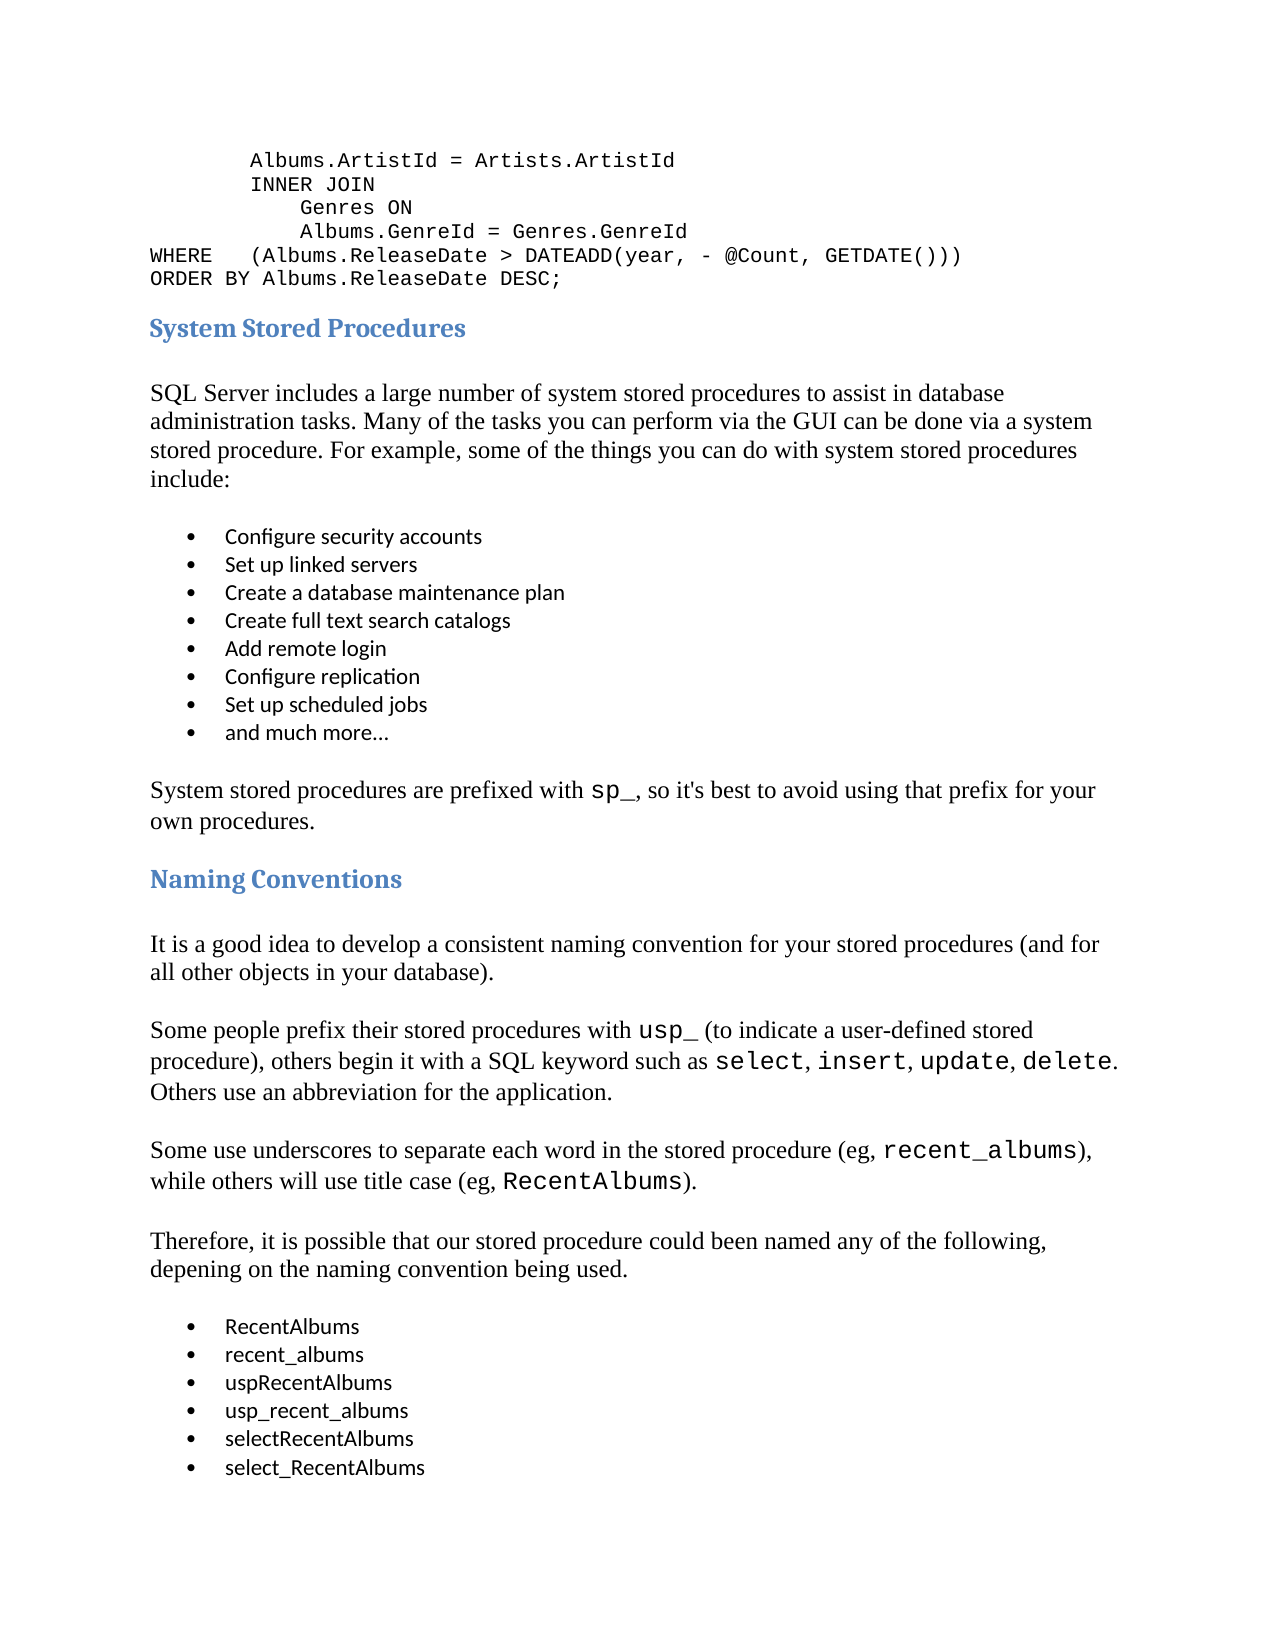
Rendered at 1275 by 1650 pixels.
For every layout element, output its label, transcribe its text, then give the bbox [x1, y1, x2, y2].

list Set up linked servers [187, 550, 1125, 578]
list usp_recent_albums [187, 1397, 1125, 1424]
text SQL Server includes a large number of system stored procedures to assist in database administration tasks. Many of the tasks you can perform via the GUI can be done via a system stored procedure. For example, some of the things you can do with system stored procedures include: [150, 378, 1125, 493]
list select_RecentAlbums [187, 1453, 1125, 1481]
text Albums.ArtistId = Artists.ArtistId [150, 150, 1125, 174]
text Genres ON [150, 197, 1125, 221]
text It is a good idea to develop a consistent naming convention for your stored procedures (and for all other objects in your database). [150, 929, 1125, 986]
list Create a database maintenance plan [187, 578, 1125, 606]
text Therefore, it is possible that our stored procedure could been named any of the following, depening on the naming convention being used. [150, 1226, 1125, 1283]
text System stored procedures are prefixed with sp_, so it's best to avoid using that prefix for your own procedures. [150, 775, 1125, 835]
text Some people prefix their stored procedures with usp_ (to indicate a user-defined stored procedure), others begin it with a SQL keyword such as select, insert, update, delete. Others use an abbreviation for the application. [150, 1015, 1125, 1106]
subtitle Naming Conventions [150, 864, 1125, 895]
text WHERE (Albums.ReleaseDate > DATEADD(year, - @Count, GETDATE())) [150, 244, 1125, 268]
subtitle System Stored Procedures [150, 313, 1125, 344]
list and much more... [187, 718, 1125, 746]
text INNER JOIN [150, 174, 1125, 197]
text Some use underscores to separate each word in the stored procedure (eg, recent_albums), while others will use title case (eg, RecentAlbums). [150, 1135, 1125, 1197]
text ORDER BY Albums.ReleaseDate DESC; [150, 268, 1125, 292]
list Set up scheduled jobs [187, 690, 1125, 718]
list Create full text search catalogs [187, 606, 1125, 634]
list uspRecentAlbums [187, 1368, 1125, 1397]
list Configure security accounts [187, 522, 1125, 550]
list RecentAlbums [187, 1312, 1125, 1341]
text Albums.GenreId = Genres.GenreId [150, 221, 1125, 244]
list Add remote login [187, 634, 1125, 662]
list Configure replication [187, 662, 1125, 690]
list selectRecentAlbums [187, 1424, 1125, 1453]
list recent_albums [187, 1341, 1125, 1368]
